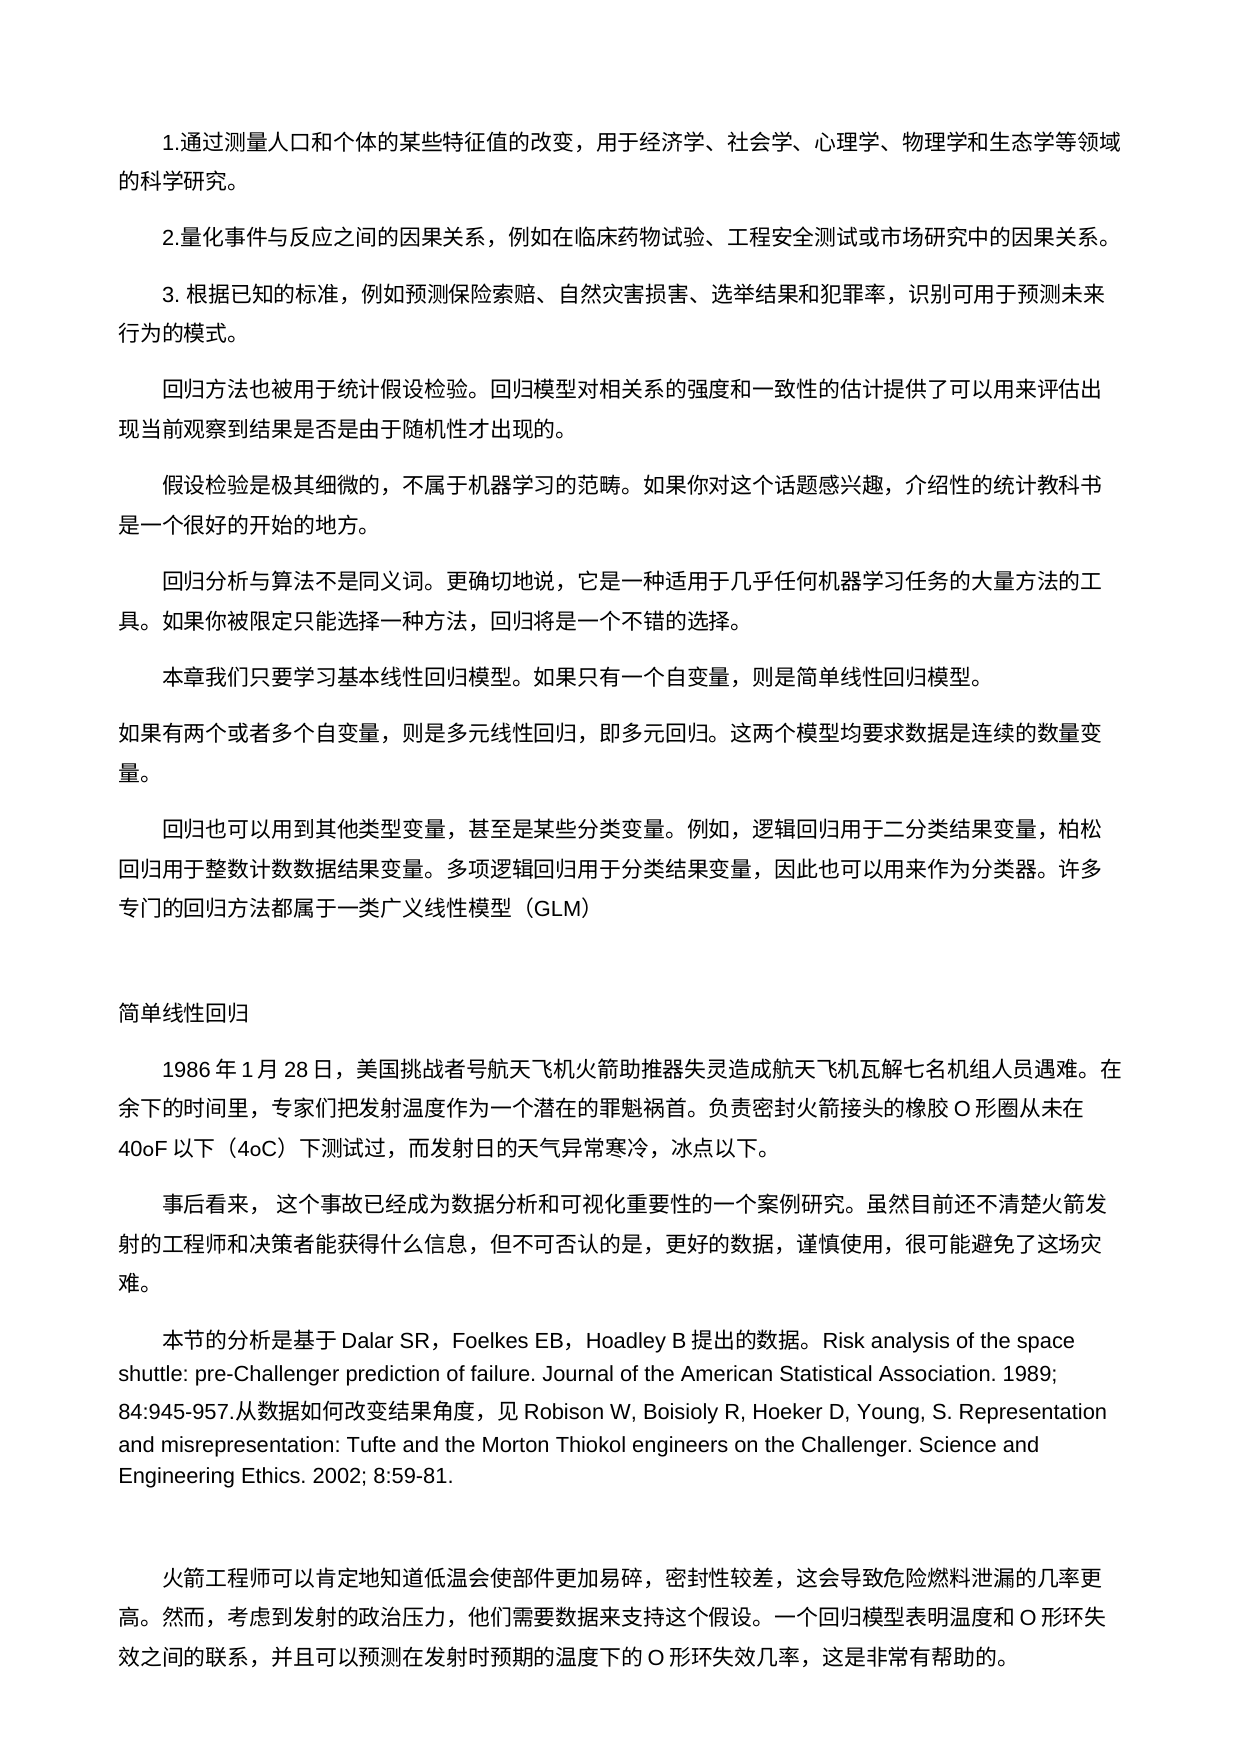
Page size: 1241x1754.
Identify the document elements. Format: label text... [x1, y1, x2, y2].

text 1.通过测量人口和个体的某些特征值的改变，用于经济学、社会学、心理学、物理学和生态学等领域的科学研究。 [118, 124, 1122, 196]
text 2.量化事件与反应之间的因果关系，例如在临床药物试验、工程安全测试或市场研究中的因果关系。 [118, 220, 1122, 252]
text 回归方法也被用于统计假设检验。回归模型对相关系的强度和一致性的估计提供了可以用来评估出现当前观察到结果是否是由于随机性才出现的。 [118, 372, 1122, 444]
text 本章我们只要学习基本线性回归模型。如果只有一个自变量，则是简单线性回归模型。 [118, 660, 1122, 692]
text 3. 根据已知的标准，例如预测保险索赔、自然灾害损害、选举结果和犯罪率，识别可用于预测未来行为的模式。 [118, 277, 1122, 348]
text 如果有两个或者多个自变量，则是多元线性回归，即多元回归。这两个模型均要求数据是连续的数量变量。 [118, 716, 1122, 787]
text 1986年1月28日，美国挑战者号航天飞机火箭助推器失灵造成航天飞机瓦解七名机组人员遇难。在余下的时间里，专家们把发射温度作为一个潜在的罪魁祸首。负责密封火箭接头的橡胶O形圈从未在40oF以下（4oC）下测试过，而发射日的天气异常寒冷，冰点以下。 [118, 1052, 1122, 1163]
text 回归也可以用到其他类型变量，甚至是某些分类变量。例如，逻辑回归用于二分类结果变量，柏松回归用于整数计数数据结果变量。多项逻辑回归用于分类结果变量，因此也可以用来作为分类器。许多专门的回归方法都属于一类广义线性模型（GLM） [118, 812, 1122, 923]
text 简单线性回归 [118, 996, 1122, 1027]
text 事后看来， 这个事故已经成为数据分析和可视化重要性的一个案例研究。虽然目前还不清楚火箭发射的工程师和决策者能获得什么信息，但不可否认的是，更好的数据，谨慎使用，很可能避免了这场灾难。 [118, 1187, 1122, 1298]
text 火箭工程师可以肯定地知道低温会使部件更加易碎，密封性较差，这会导致危险燃料泄漏的几率更高。然而，考虑到发射的政治压力，他们需要数据来支持这个假设。一个回归模型表明温度和O形环失效之间的联系，并且可以预测在发射时预期的温度下的O形环失效几率，这是非常有帮助的。 [118, 1561, 1122, 1672]
text 本节的分析是基于Dalar SR，Foelkes EB，Hoadley B提出的数据。Risk analysis of the space shuttle: pre-Challenger prediction of failure. Journal of the American Statistical Association. 1989; 84:945-957.从数据如何改变结果角度，见Robison W, Boisioly R, Hoeker D, Young, S. Representation and misrepresentation: Tufte and the Morton Thiokol engineers on the Challenger. Science and Engineering Ethics. 2002; 8:59-81. [118, 1323, 1122, 1488]
text 假设检验是极其细微的，不属于机器学习的范畴。如果你对这个话题感兴趣，介绍性的统计教科书是一个很好的开始的地方。 [118, 468, 1122, 539]
text 回归分析与算法不是同义词。更确切地说，它是一种适用于几乎任何机器学习任务的大量方法的工具。如果你被限定只能选择一种方法，回归将是一个不错的选择。 [118, 564, 1122, 635]
